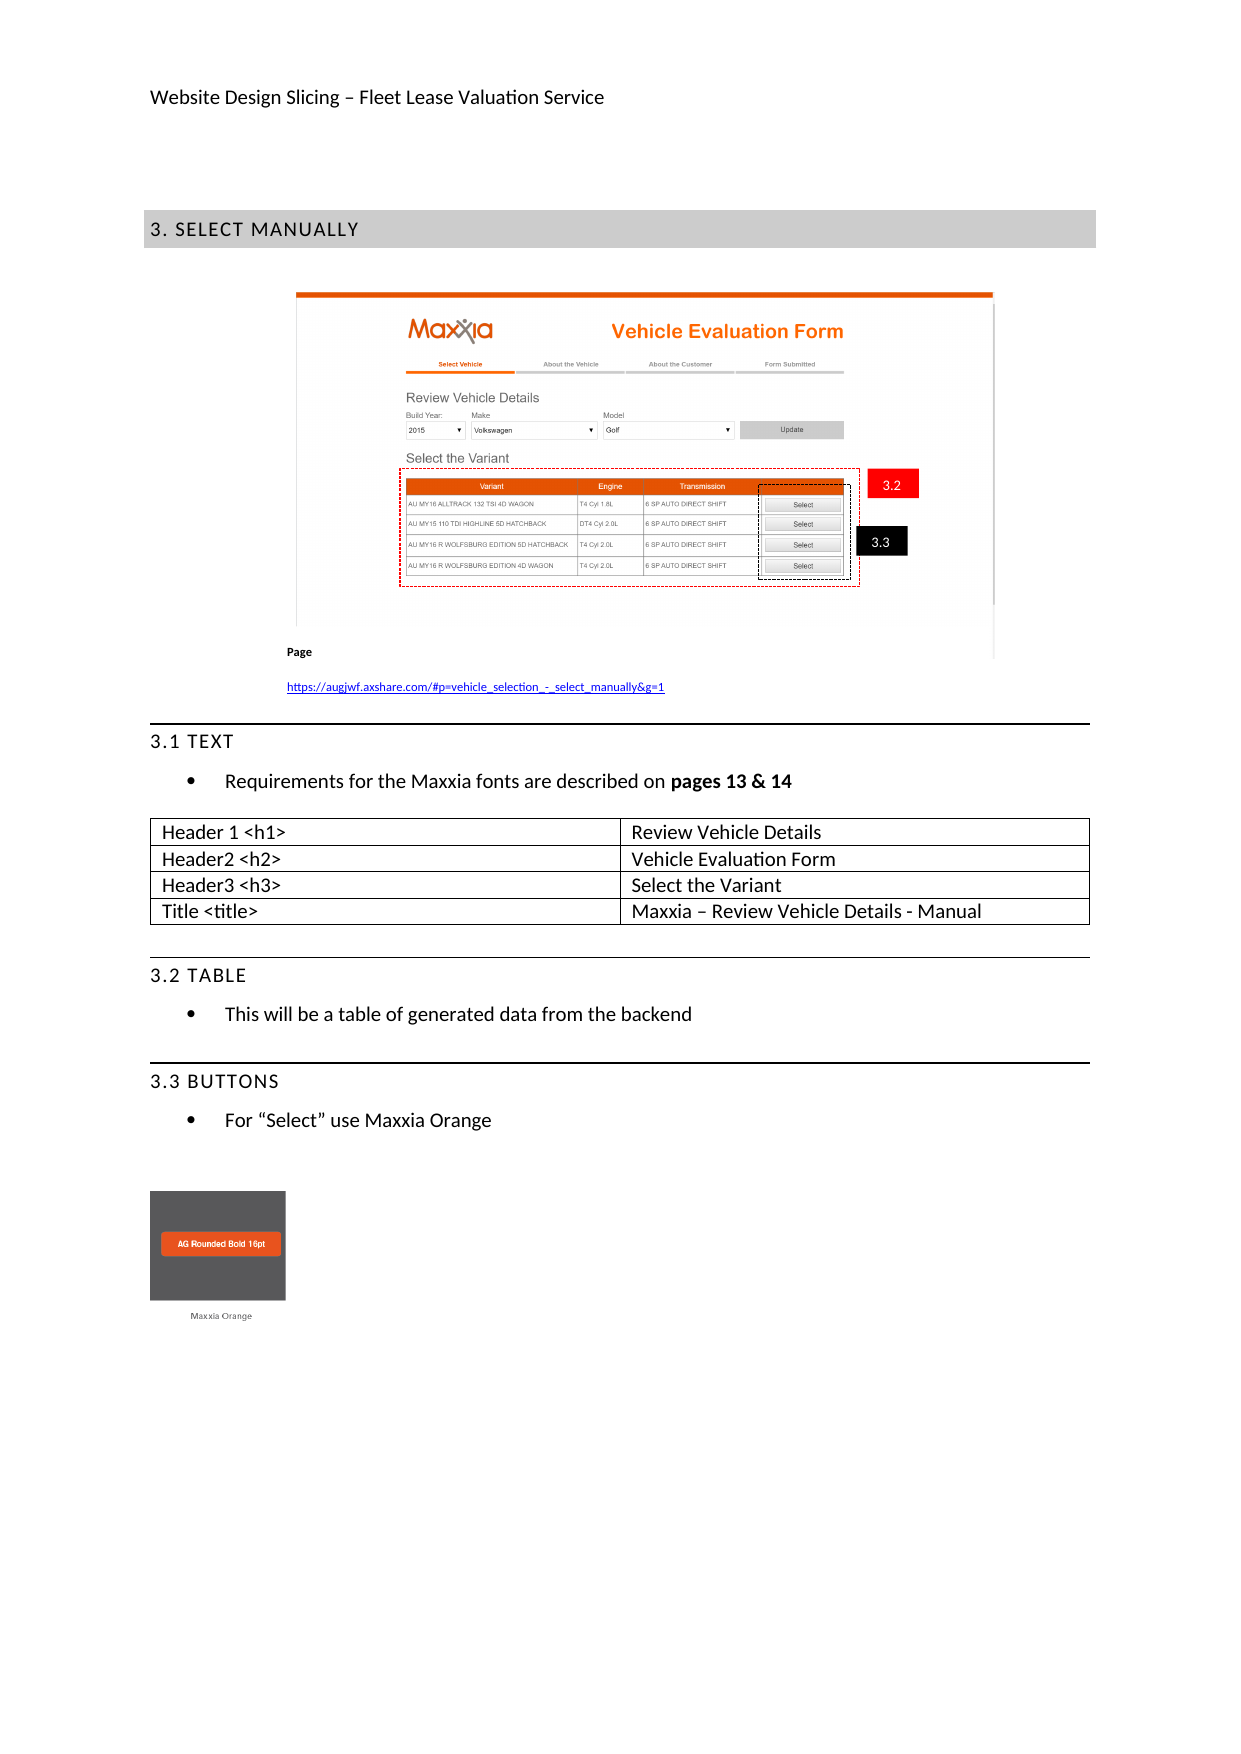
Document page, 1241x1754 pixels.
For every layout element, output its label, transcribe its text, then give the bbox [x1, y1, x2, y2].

subtitle 3. Select Manually [150, 217, 1090, 242]
table_cell Vehicle Evaluation Form [621, 846, 1089, 871]
subtitle 3.3 Buttons [150, 1064, 1090, 1093]
table_cell Header3 <h3> [151, 872, 620, 898]
table_cell Select the Variant [621, 872, 1089, 898]
list Requirements for the Maxxia fonts are described on pages 13 & 14 [187, 768, 1090, 794]
list This will be a table of generated data from the backend [187, 1002, 1090, 1027]
table_header Review Vehicle Details [621, 819, 1089, 845]
table_cell Title <title> [151, 899, 620, 924]
table_header Header 1 <h1> [151, 819, 620, 845]
subtitle 3.1 Text [150, 725, 1090, 754]
table_cell Header2 <h2> [151, 846, 620, 871]
picture [296, 292, 995, 659]
picture [150, 1157, 286, 1322]
subtitle 3.2 Table [150, 958, 1090, 987]
list For “Select” use Maxxia Orange [187, 1107, 1090, 1133]
table_cell Maxxia – Review Vehicle Details - Manual [621, 899, 1089, 924]
